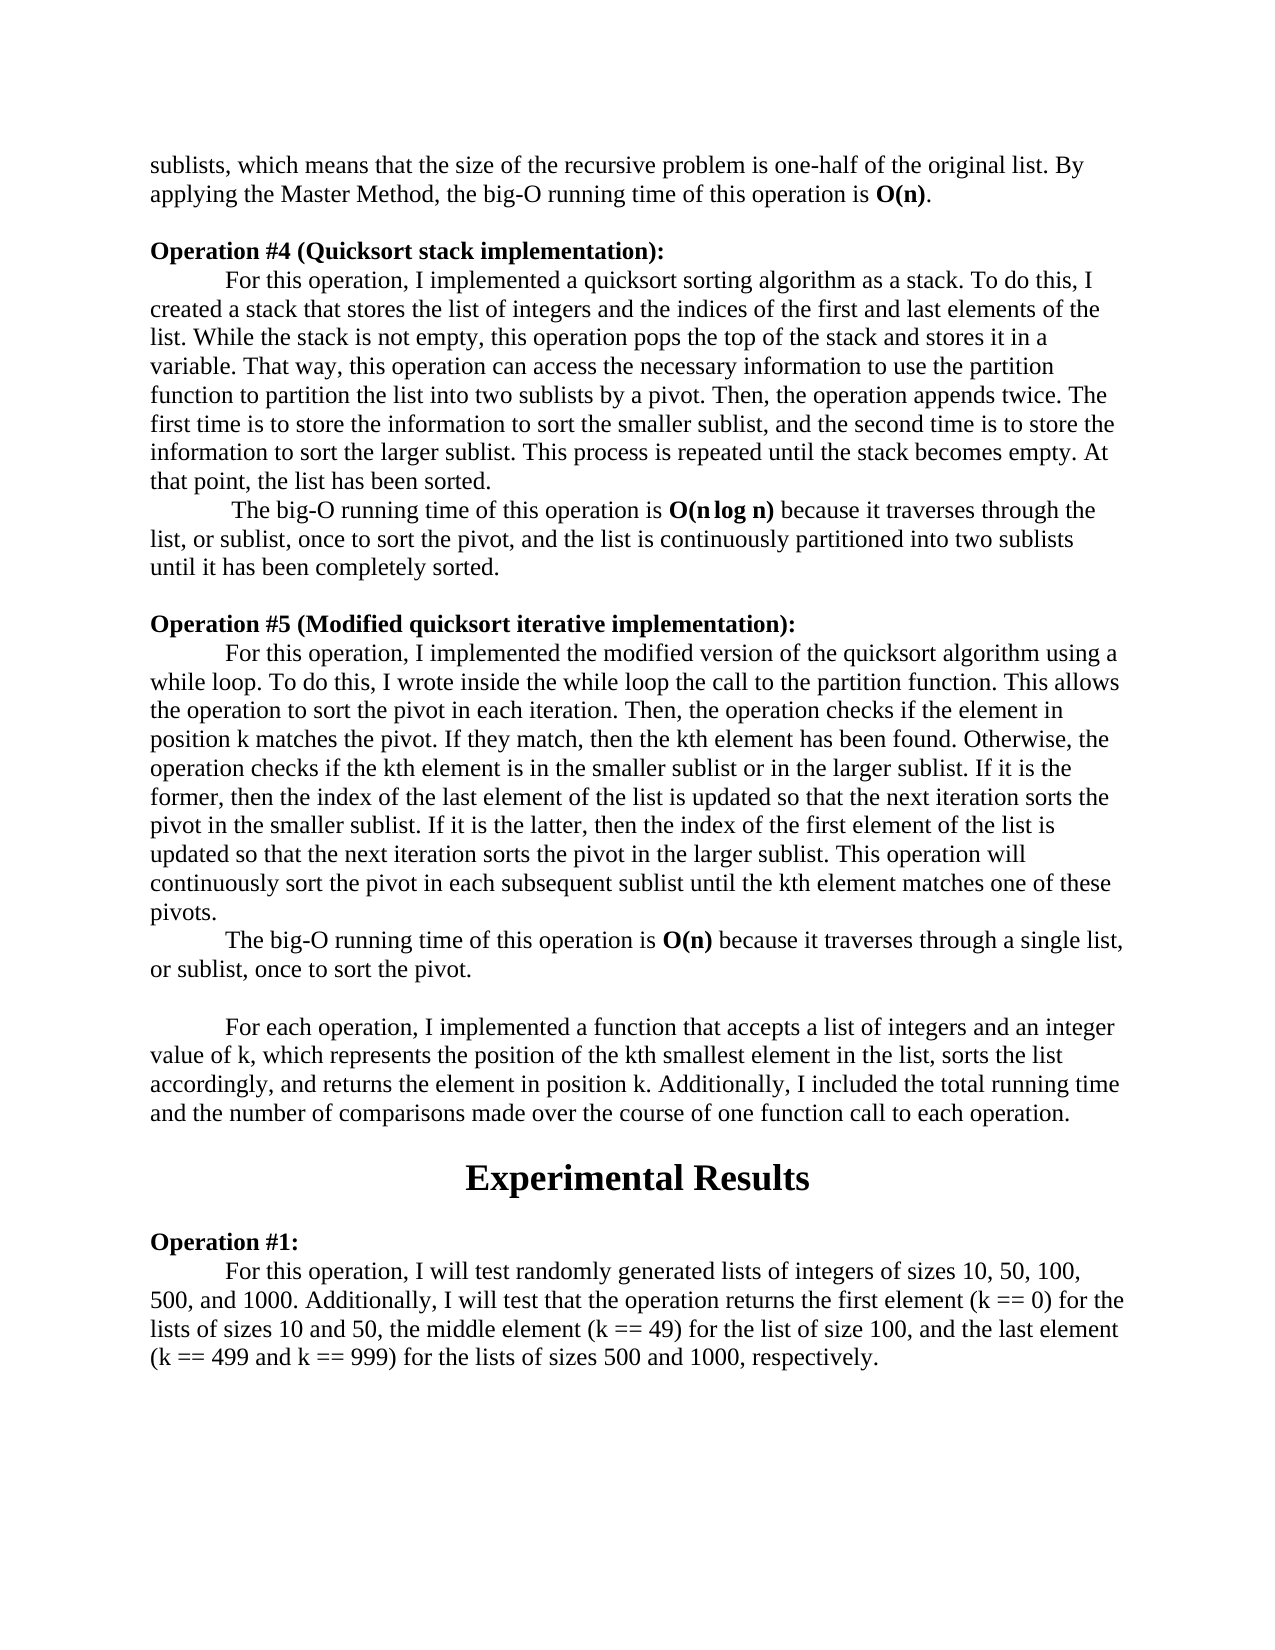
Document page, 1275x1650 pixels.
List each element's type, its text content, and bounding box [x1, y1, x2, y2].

text For this operation, I implemented a quicksort sorting algorithm as a stack. To do this, I created a stack that stores the list of integers and the indices of the first and last elements of the list. While the stack is not empty, this operation pops the top of the stack and stores it in a variable. That way, this operation can access the necessary information to use the partition function to partition the list into two sublists by a pivot. Then, the operation appends twice. The first time is to store the information to sort the smaller sublist, and the second time is to store the information to sort the larger sublist. This process is repeated until the stack becomes empty. At that point, the list has been sorted. [150, 265, 1125, 495]
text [150, 150, 1125, 207]
text Operation #5 (Modified quicksort iterative implementation): [150, 609, 1125, 638]
text For this operation, I implemented the modified version of the quicksort algorithm using a while loop. To do this, I wrote inside the while loop the call to the partition function. This allows the operation to sort the pivot in each iteration. Then, the operation checks if the element in position k matches the pivot. If they match, then the kth element has been found. Otherwise, the operation checks if the kth element is in the smaller sublist or in the larger sublist. If it is the former, then the index of the last element of the list is updated so that the next iteration sorts the pivot in the smaller sublist. If it is the latter, then the index of the first element of the list is updated so that the next iteration sorts the pivot in the larger sublist. This operation will continuously sort the pivot in each subsequent sublist until the kth element matches one of these pivots. [150, 638, 1125, 926]
text The big-O running time of this operation is O(n log n) because it traverses through the list, or sublist, once to sort the pivot, and the list is continuously partitioned into two sublists until it has been completely sorted. [150, 495, 1125, 581]
text Operation #1: [150, 1227, 1125, 1256]
text Experimental Results [150, 1156, 1125, 1199]
text For this operation, I will test randomly generated lists of integers of sizes 10, 50, 100, 500, and 1000. Additionally, I will test that the operation returns the first element (k == 0) for the lists of sizes 10 and 50, the middle element (k == 49) for the list of size 100, and the last element (k == 499 and k == 999) for the lists of sizes 500 and 1000, respectively. [150, 1256, 1125, 1371]
text The big-O running time of this operation is O(n) because it traverses through a single list, or sublist, once to sort the pivot. [150, 926, 1125, 983]
text Operation #4 (Quicksort stack implementation): [150, 236, 1125, 265]
text For each operation, I implemented a function that accepts a list of integers and an integer value of k, which represents the position of the kth smallest element in the list, sorts the list accordingly, and returns the element in position k. Additionally, I included the total running time and the number of comparisons made over the course of one function call to each operation. [150, 1012, 1125, 1127]
